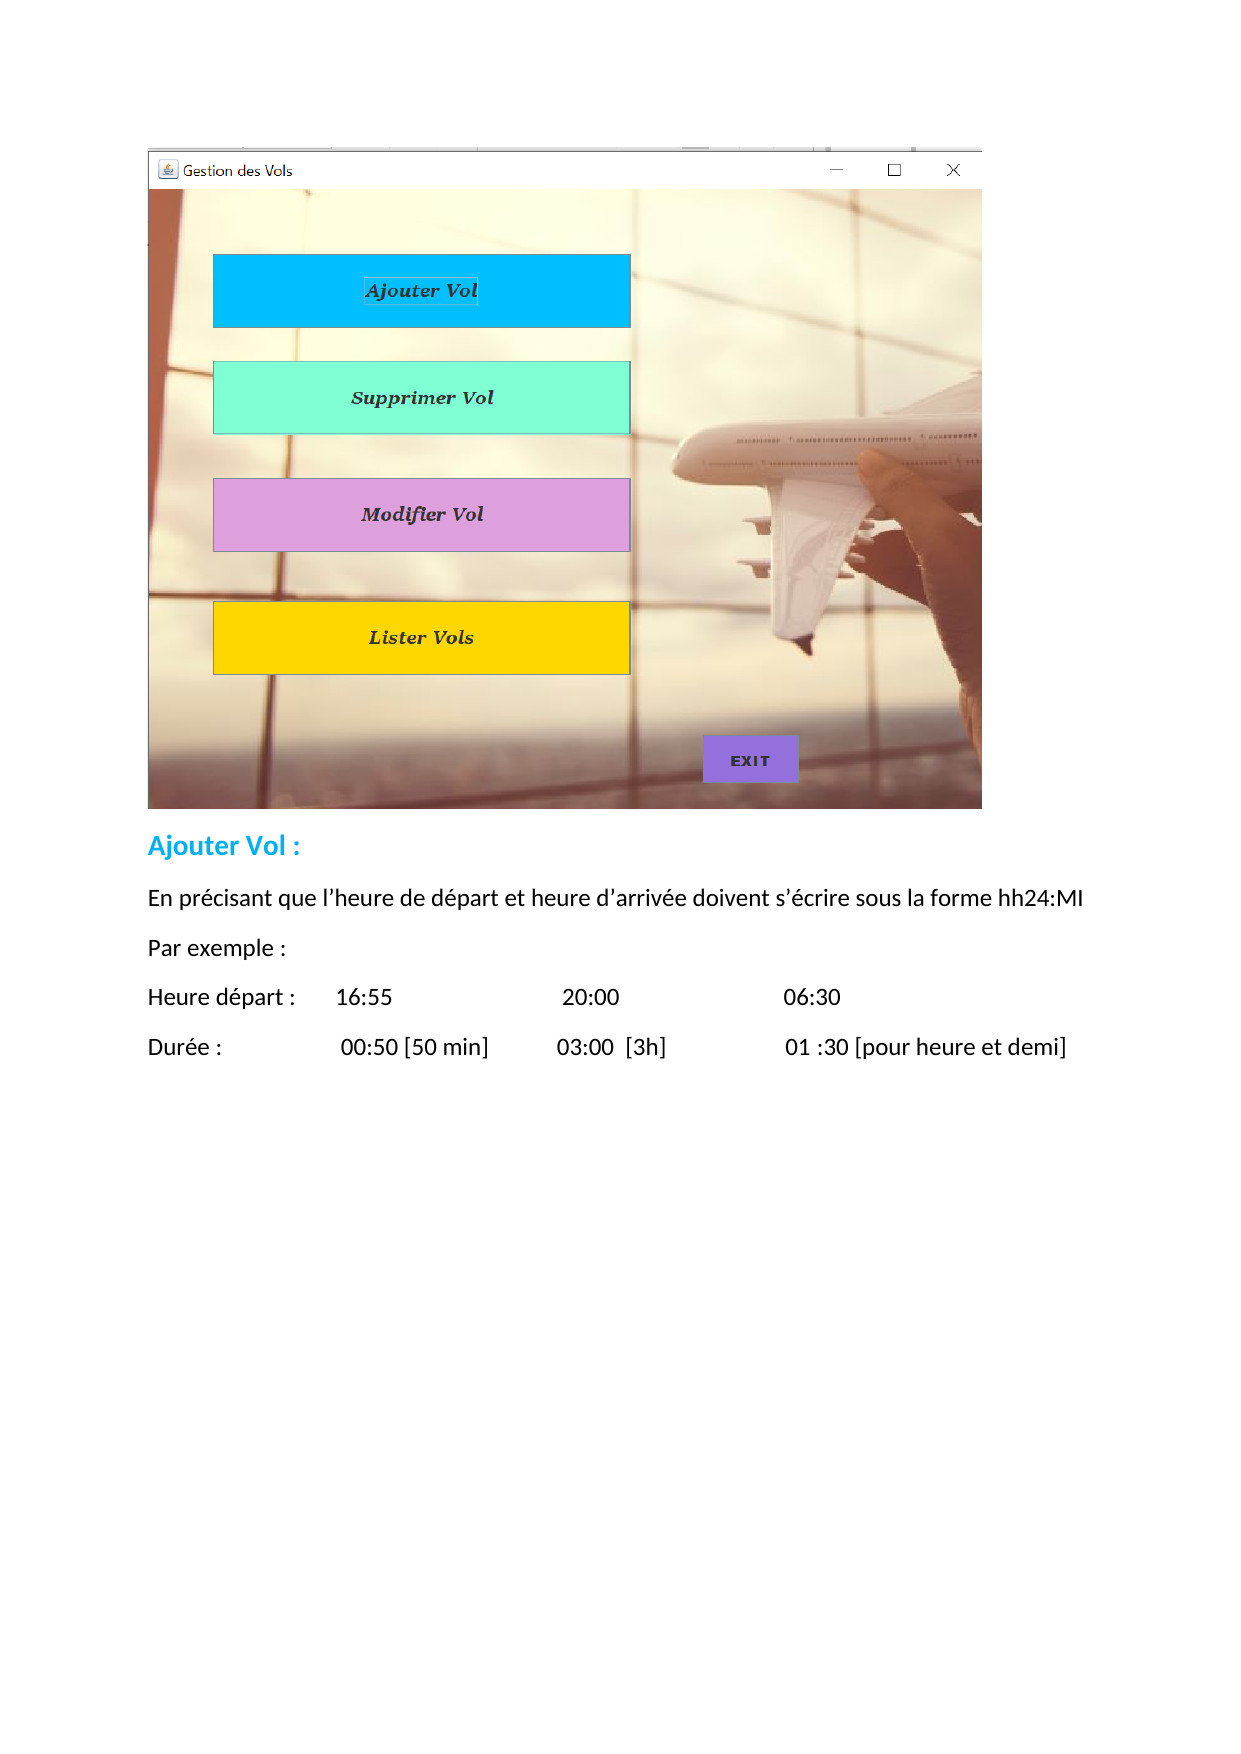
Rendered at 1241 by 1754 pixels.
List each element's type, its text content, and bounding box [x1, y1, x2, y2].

text Ajouter Vol : [148, 827, 1093, 863]
text Heure départ : 16:55 20:00 06:30 [148, 981, 1093, 1012]
text Par exemple : [148, 932, 1093, 962]
text En précisant que l’heure de départ et heure d’arrivée doivent s’écrire sous la forme hh24:MI [148, 882, 1093, 913]
picture [147, 147, 982, 809]
text Durée : 00:50 [50 min] 03:00 [3h] 01 :30 [pour heure et demi] [148, 1031, 1093, 1062]
